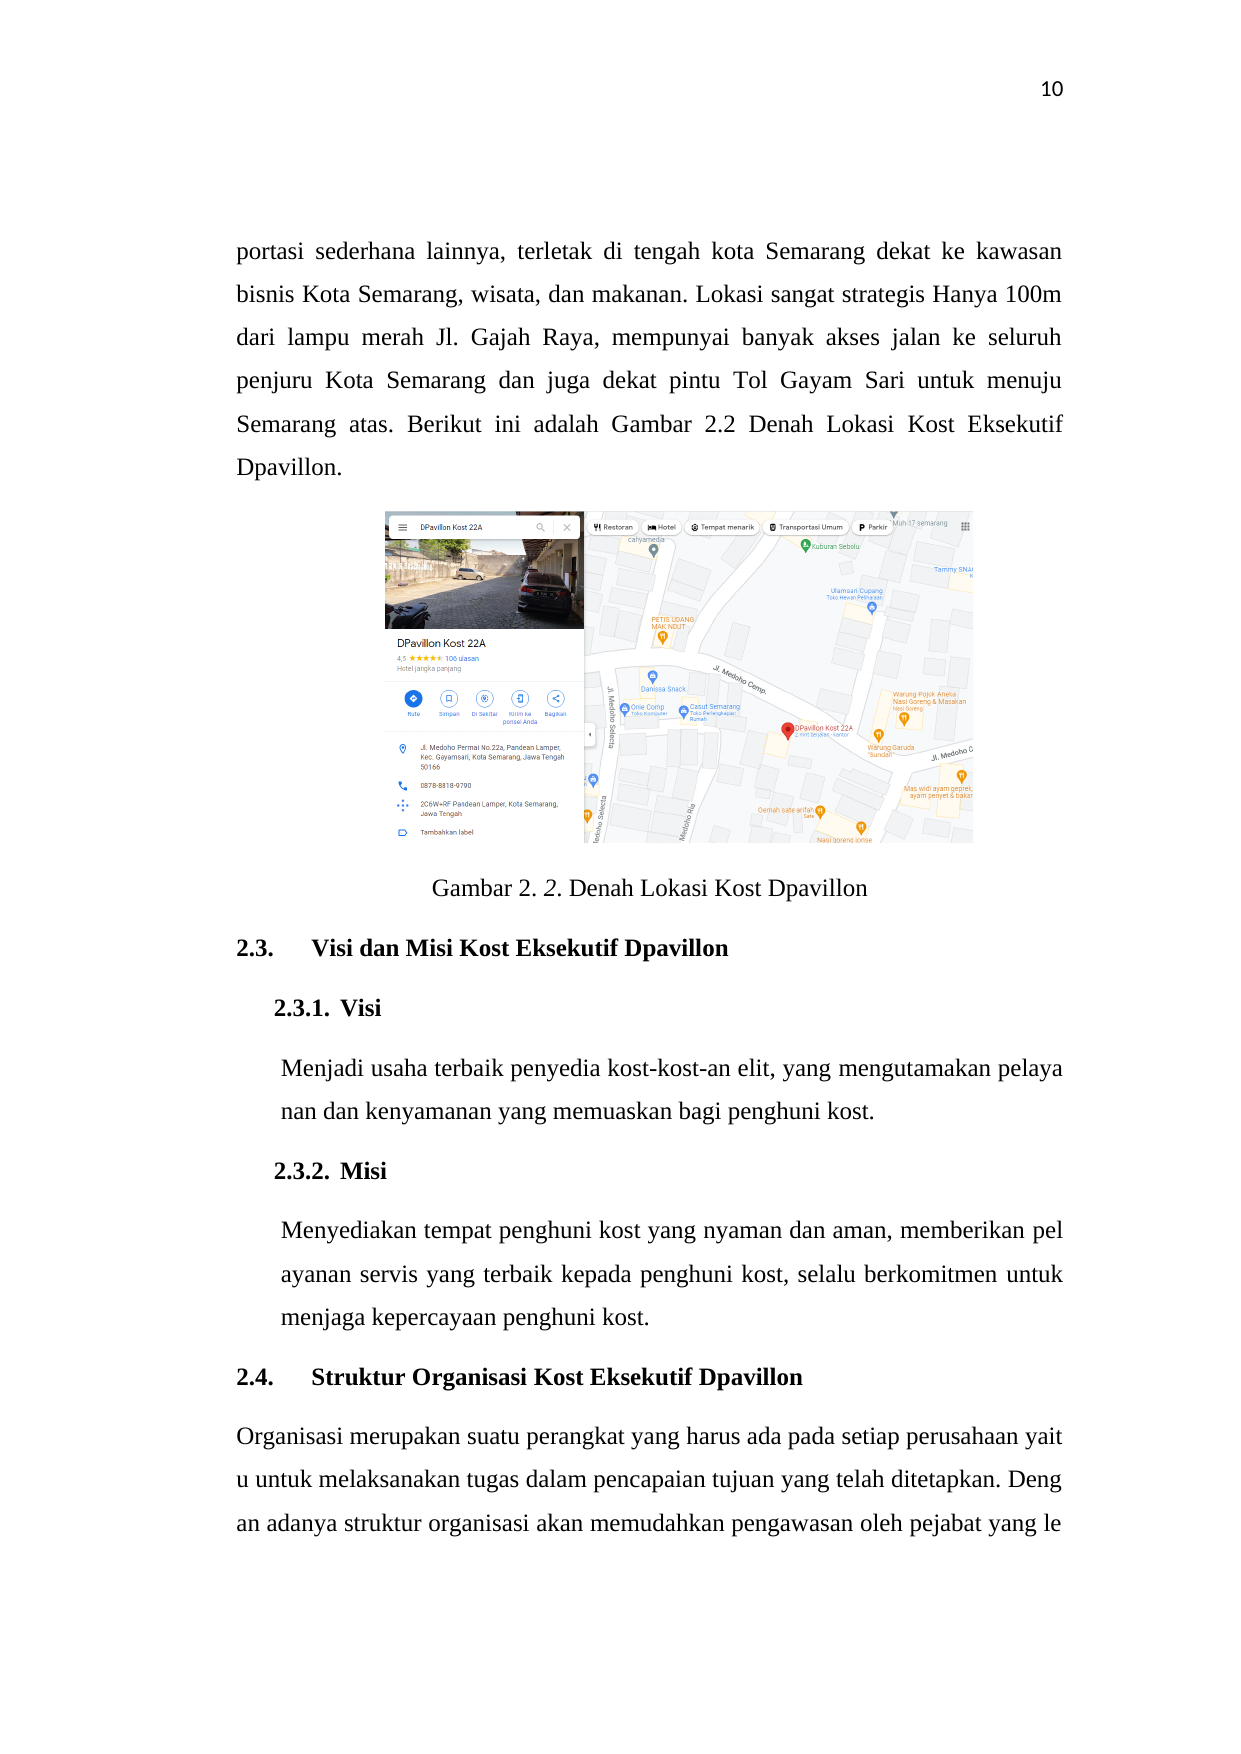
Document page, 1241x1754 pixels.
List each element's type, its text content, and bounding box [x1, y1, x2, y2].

subtitle Misi [274, 1156, 1063, 1184]
text Menyediakan tempat penghuni kost yang nyaman dan aman, memberikan pelayanan servis yang terbaik kepada penghuni kost, selalu berkomitmen untuk menjaga kepercayaan penghuni kost. [281, 1216, 1063, 1331]
text Gambar 2. 2. Denah Lokasi Kost Dpavillon [236, 873, 1063, 902]
subtitle Visi dan Misi Kost Eksekutif Dpavillon [236, 933, 1063, 962]
subtitle Visi [274, 993, 1063, 1022]
list Menjadi usaha terbaik penyedia kost-kost-an elit, yang mengutamakan pelayanan dan kenyamanan yang memuaskan bagi penghuni kost. [281, 1053, 1063, 1125]
picture [385, 511, 974, 843]
subtitle Struktur Organisasi Kost Eksekutif Dpavillon [236, 1362, 1063, 1390]
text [236, 1421, 1063, 1536]
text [236, 236, 1063, 481]
